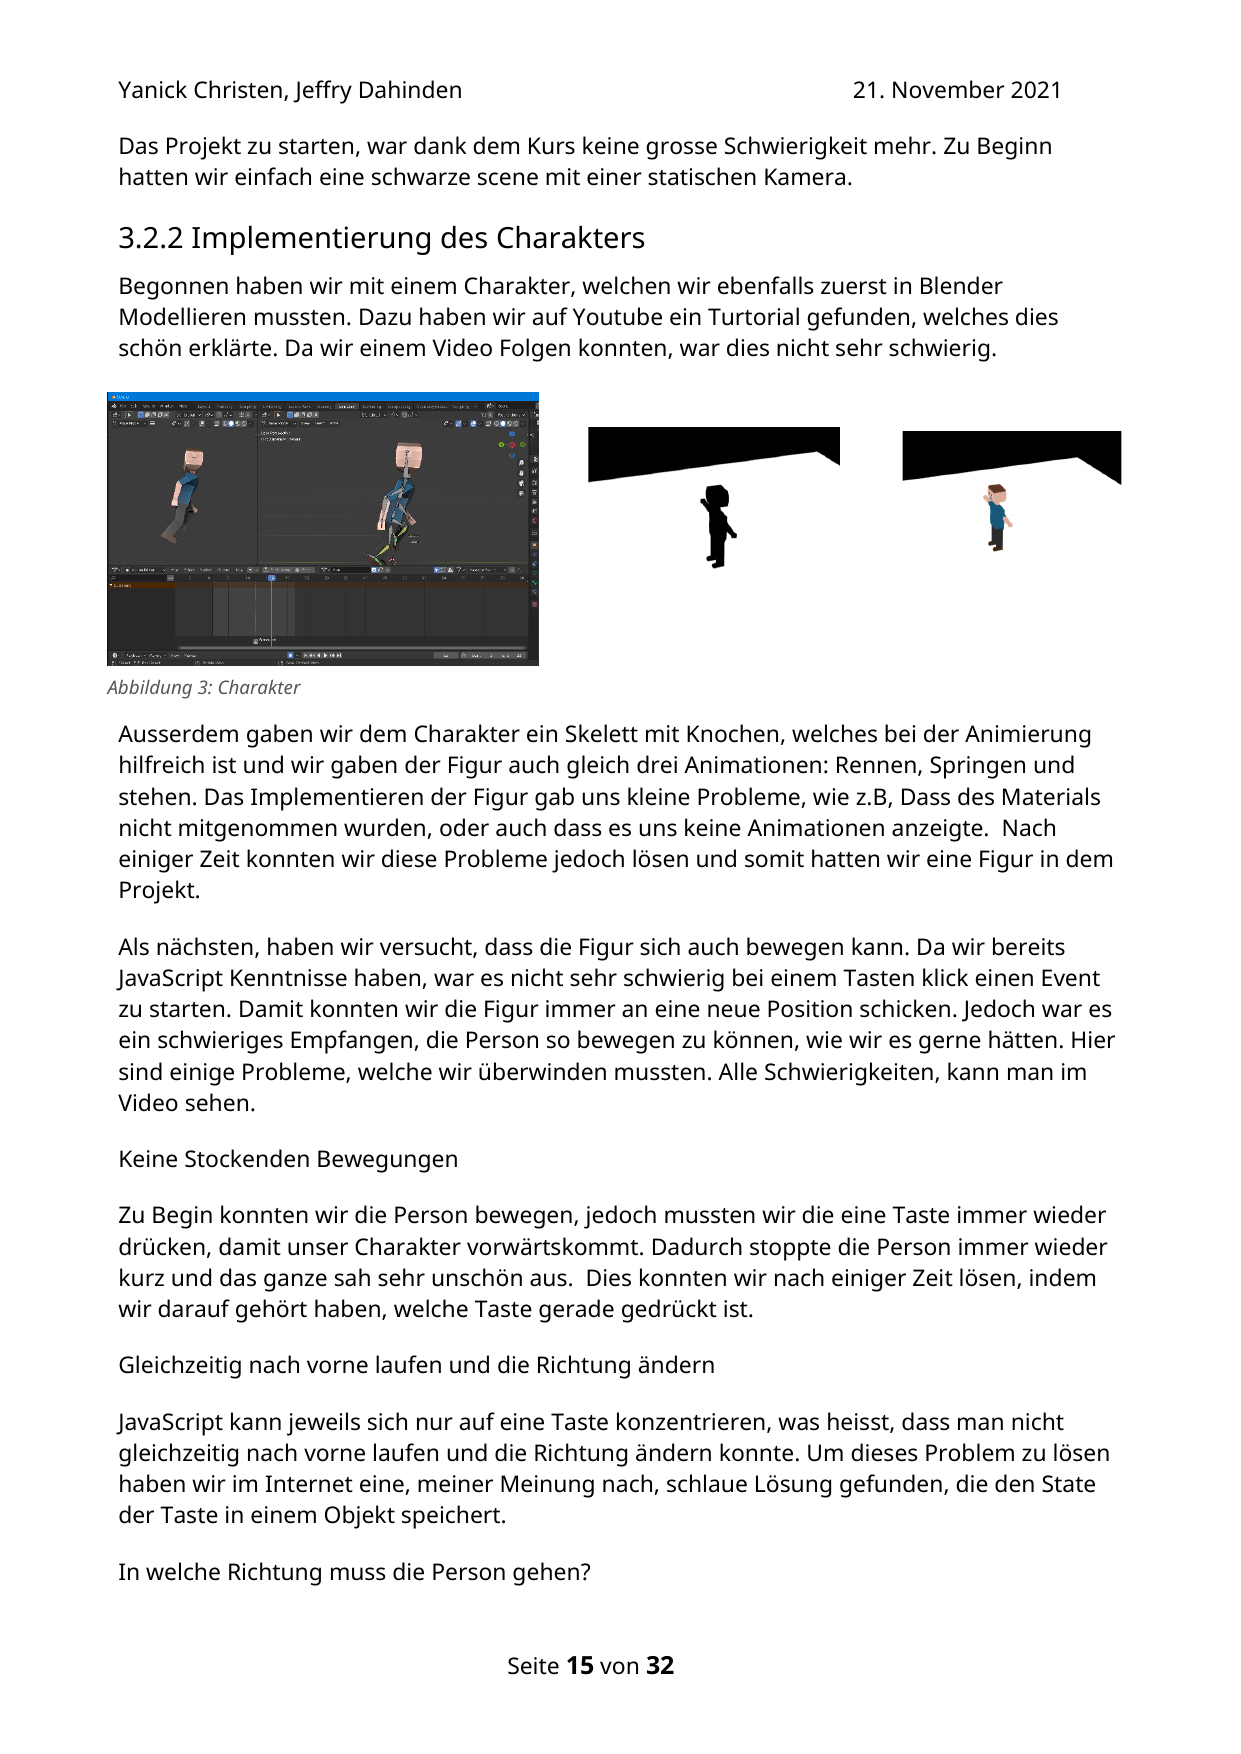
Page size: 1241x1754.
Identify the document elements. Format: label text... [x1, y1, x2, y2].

text Als nächsten, haben wir versucht, dass die Figur sich auch bewegen kann. Da wir bereits JavaScript Kenntnisse haben, war es nicht sehr schwierig bei einem Tasten klick einen Event zu starten. Damit konnten wir die Figur immer an eine neue Position schicken. Jedoch war es ein schwieriges Empfangen, die Person so bewegen zu können, wie wir es gerne hätten. Hier sind einige Probleme, welche wir überwinden mussten. Alle Schwierigkeiten, kann man im Video sehen. [118, 931, 1122, 1118]
picture [107, 392, 539, 666]
text In welche Richtung muss die Person gehen? [118, 1556, 1122, 1587]
text Gleichzeitig nach vorne laufen und die Richtung ändern [118, 1349, 1122, 1381]
text JavaScript kann jeweils sich nur auf eine Taste konzentrieren, was heisst, dass man nicht gleichzeitig nach vorne laufen und die Richtung ändern konnte. Um dieses Problem zu lösen haben wir im Internet eine, meiner Meinung nach, schlaue Lösung gefunden, die den State der Taste in einem Objekt speichert. [118, 1406, 1122, 1531]
picture [588, 427, 840, 629]
subtitle 3.2.2 Implementierung des Charakters [118, 218, 1122, 257]
text Das Projekt zu starten, war dank dem Kurs keine grosse Schwierigkeit mehr. Zu Beginn hatten wir einfach eine schwarze scene mit einer statischen Kamera. [118, 130, 1122, 193]
text Begonnen haben wir mit einem Charakter, welchen wir ebenfalls zuerst in Blender Modellieren mussten. Dazu haben wir auf Youtube ein Turtorial gefunden, welches dies schön erklärte. Da wir einem Video Folgen konnten, war dies nicht sehr schwierig. Ausserdem gaben wir dem Charakter ein Skelett mit Knochen, welches bei der Animierung hilfreich ist und wir gaben der Figur auch gleich drei Animationen: Rennen, Springen und stehen. Das Implementieren der Figur gab uns kleine Probleme, wie z.B, Dass des Materials nicht mitgenommen wurden, oder auch dass es uns keine Animationen anzeigte. Nach einiger Zeit konnten wir diese Probleme jedoch lösen und somit hatten wir eine Figur in dem Projekt. [118, 718, 1122, 906]
text Keine Stockenden Bewegungen [118, 1143, 1122, 1174]
text Zu Begin konnten wir die Person bewegen, jedoch mussten wir die eine Taste immer wieder drücken, damit unser Charakter vorwärtskommt. Dadurch stoppte die Person immer wieder kurz und das ganze sah sehr unschön aus. Dies konnten wir nach einiger Zeit lösen, indem wir darauf gehört haben, welche Taste gerade gedrückt ist. [118, 1199, 1122, 1324]
picture [902, 431, 1122, 639]
